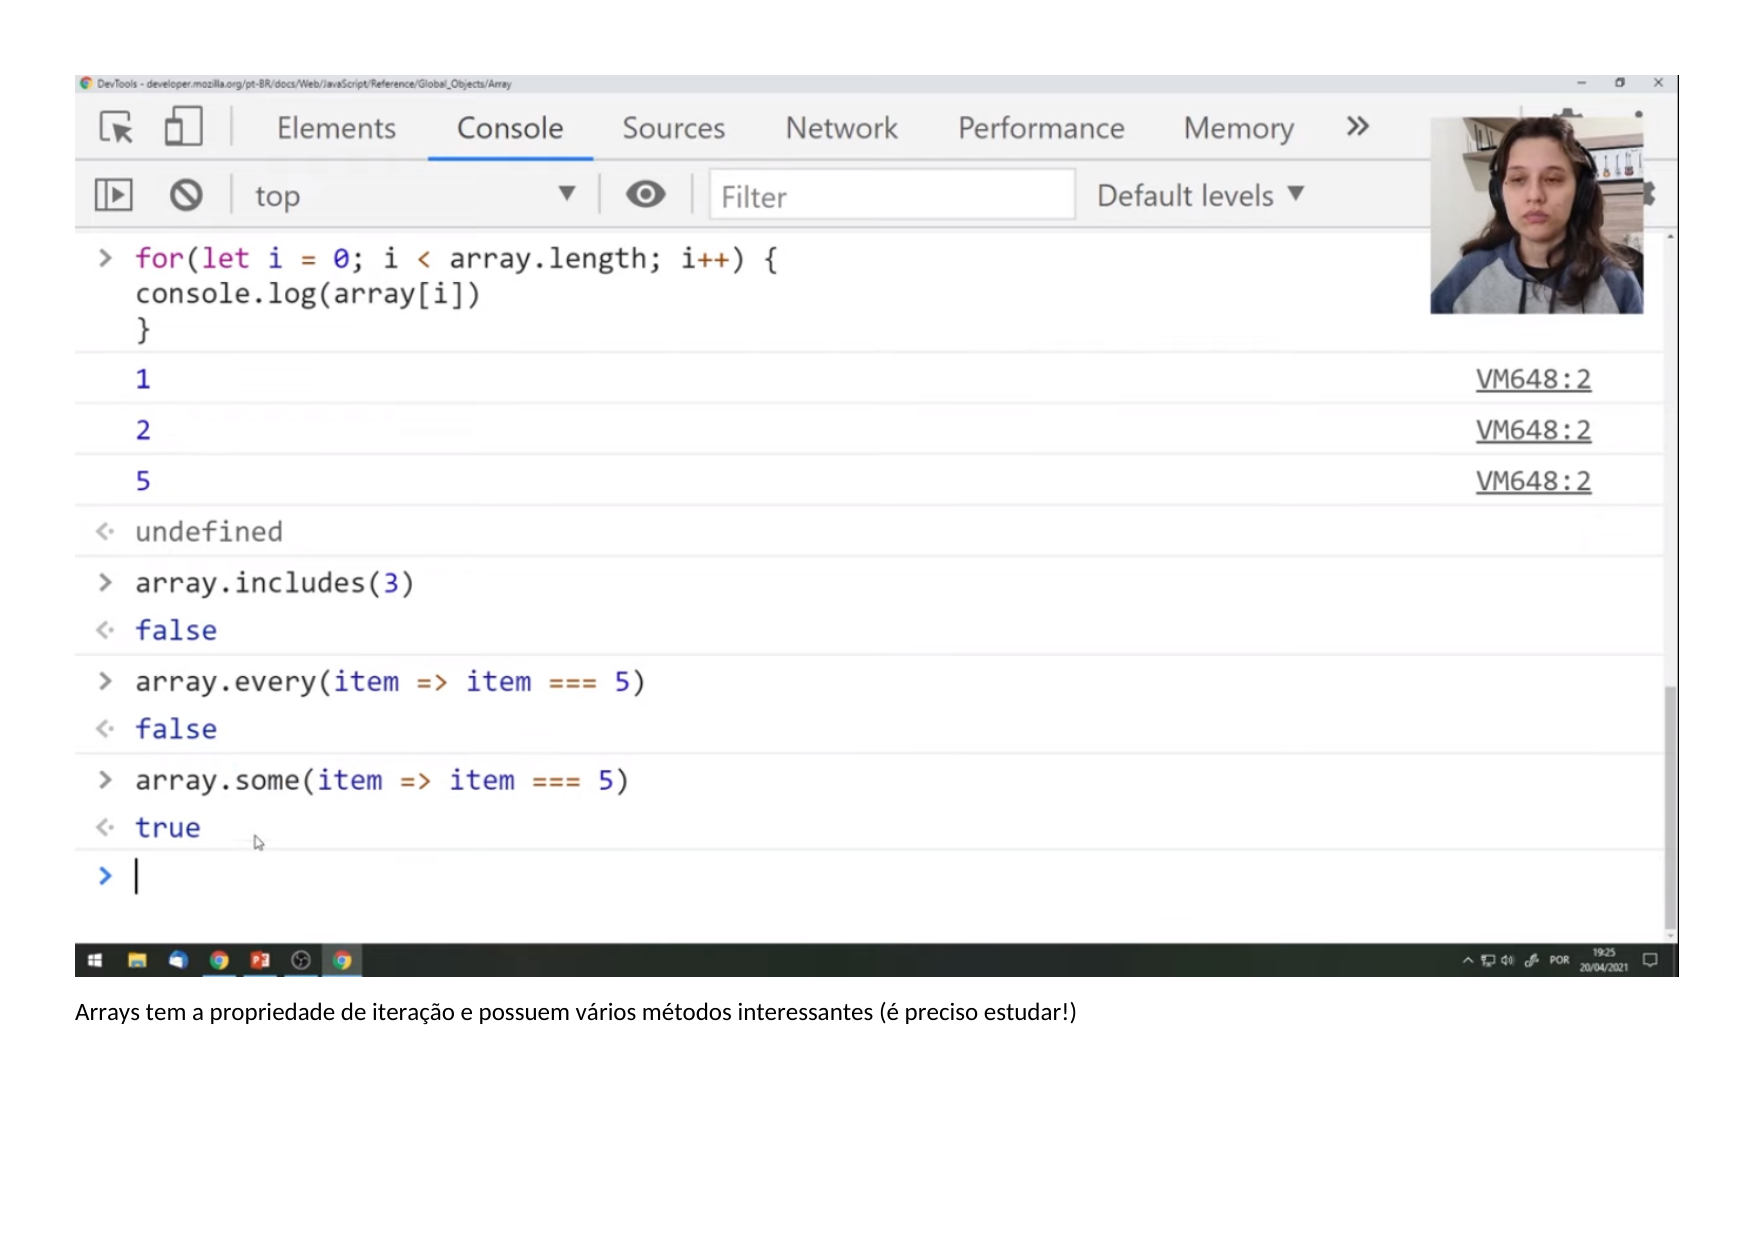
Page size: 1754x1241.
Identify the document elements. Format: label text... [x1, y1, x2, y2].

text Arrays tem a propriedade de iteração e possuem vários métodos interessantes (é preciso estudar!) [75, 996, 1679, 1026]
picture [75, 75, 1679, 977]
